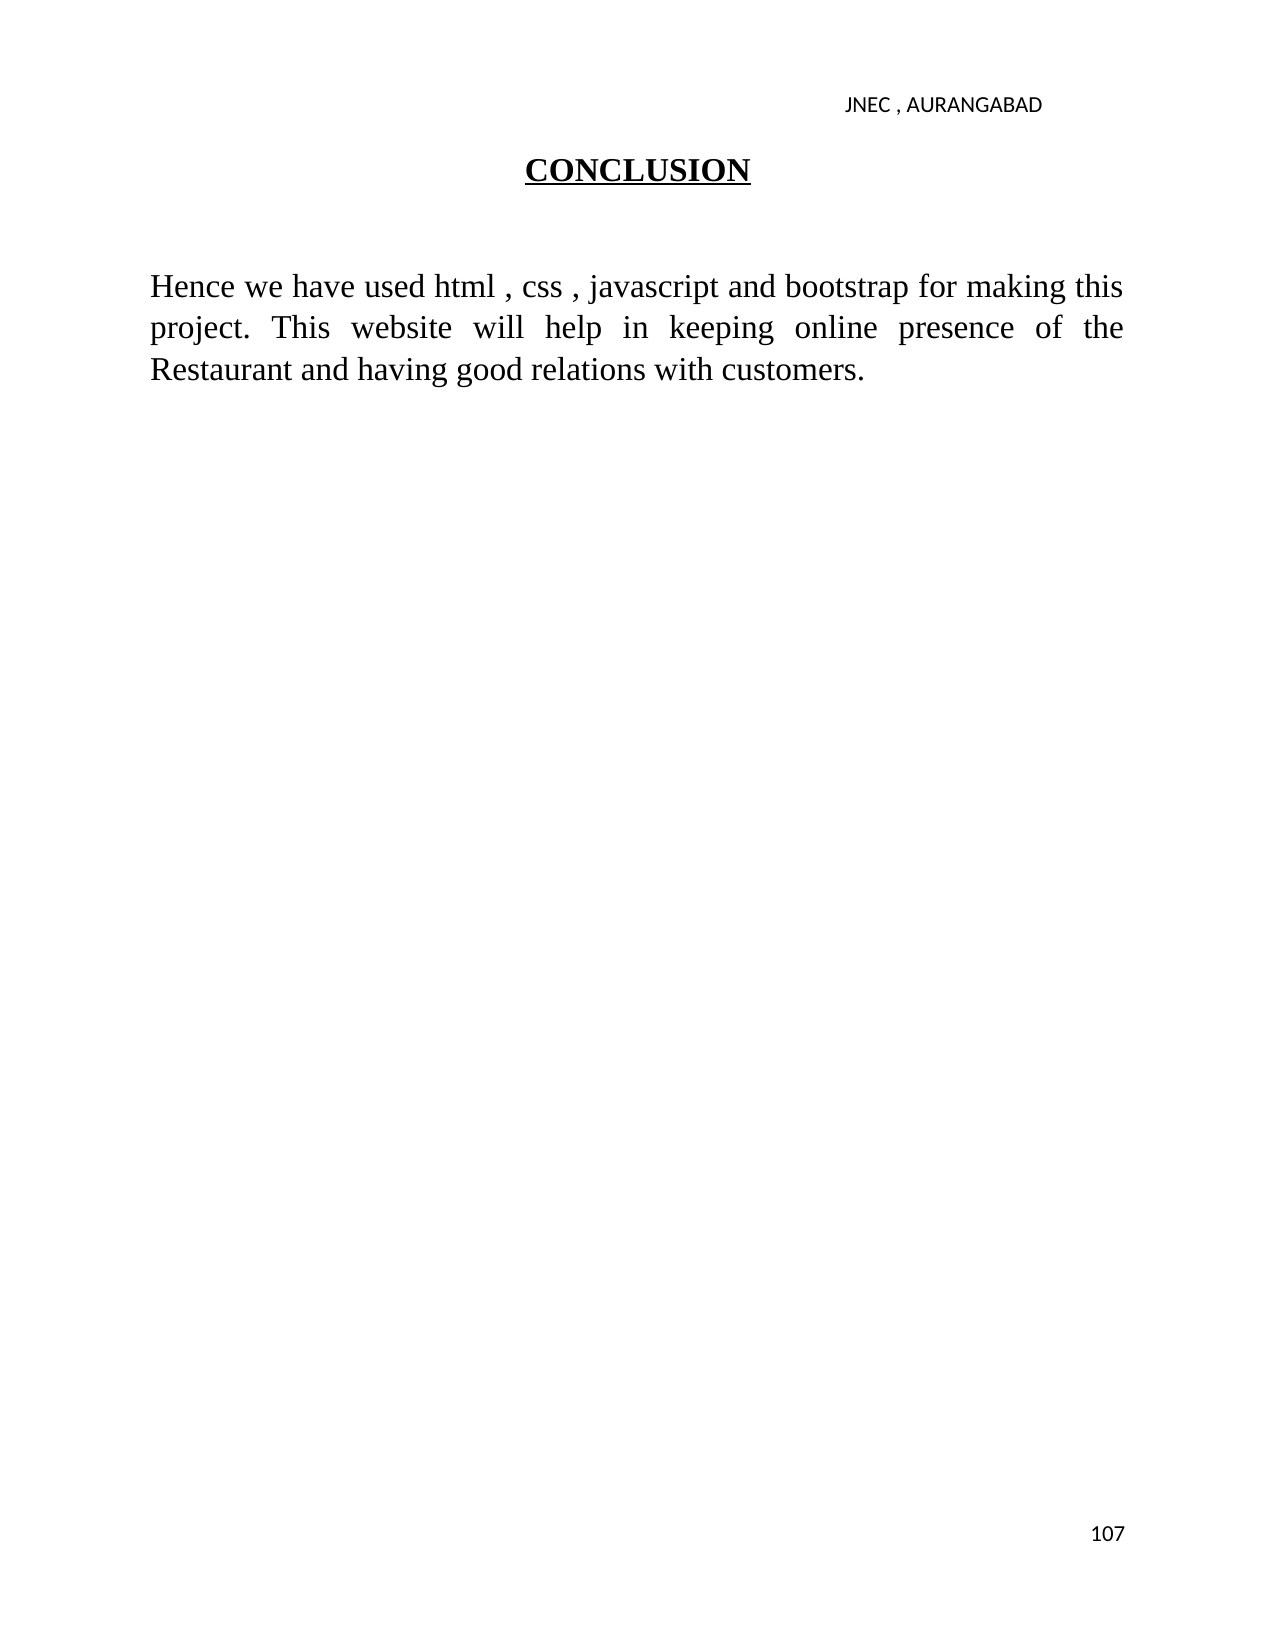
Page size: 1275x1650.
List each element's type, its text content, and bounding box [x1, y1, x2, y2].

text Hence we have used html , css , javascript and bootstrap for making this project. This website will help in keeping online presence of the Restaurant and having good relations with customers. [150, 266, 1125, 387]
text CONCLUSION [150, 150, 1125, 188]
